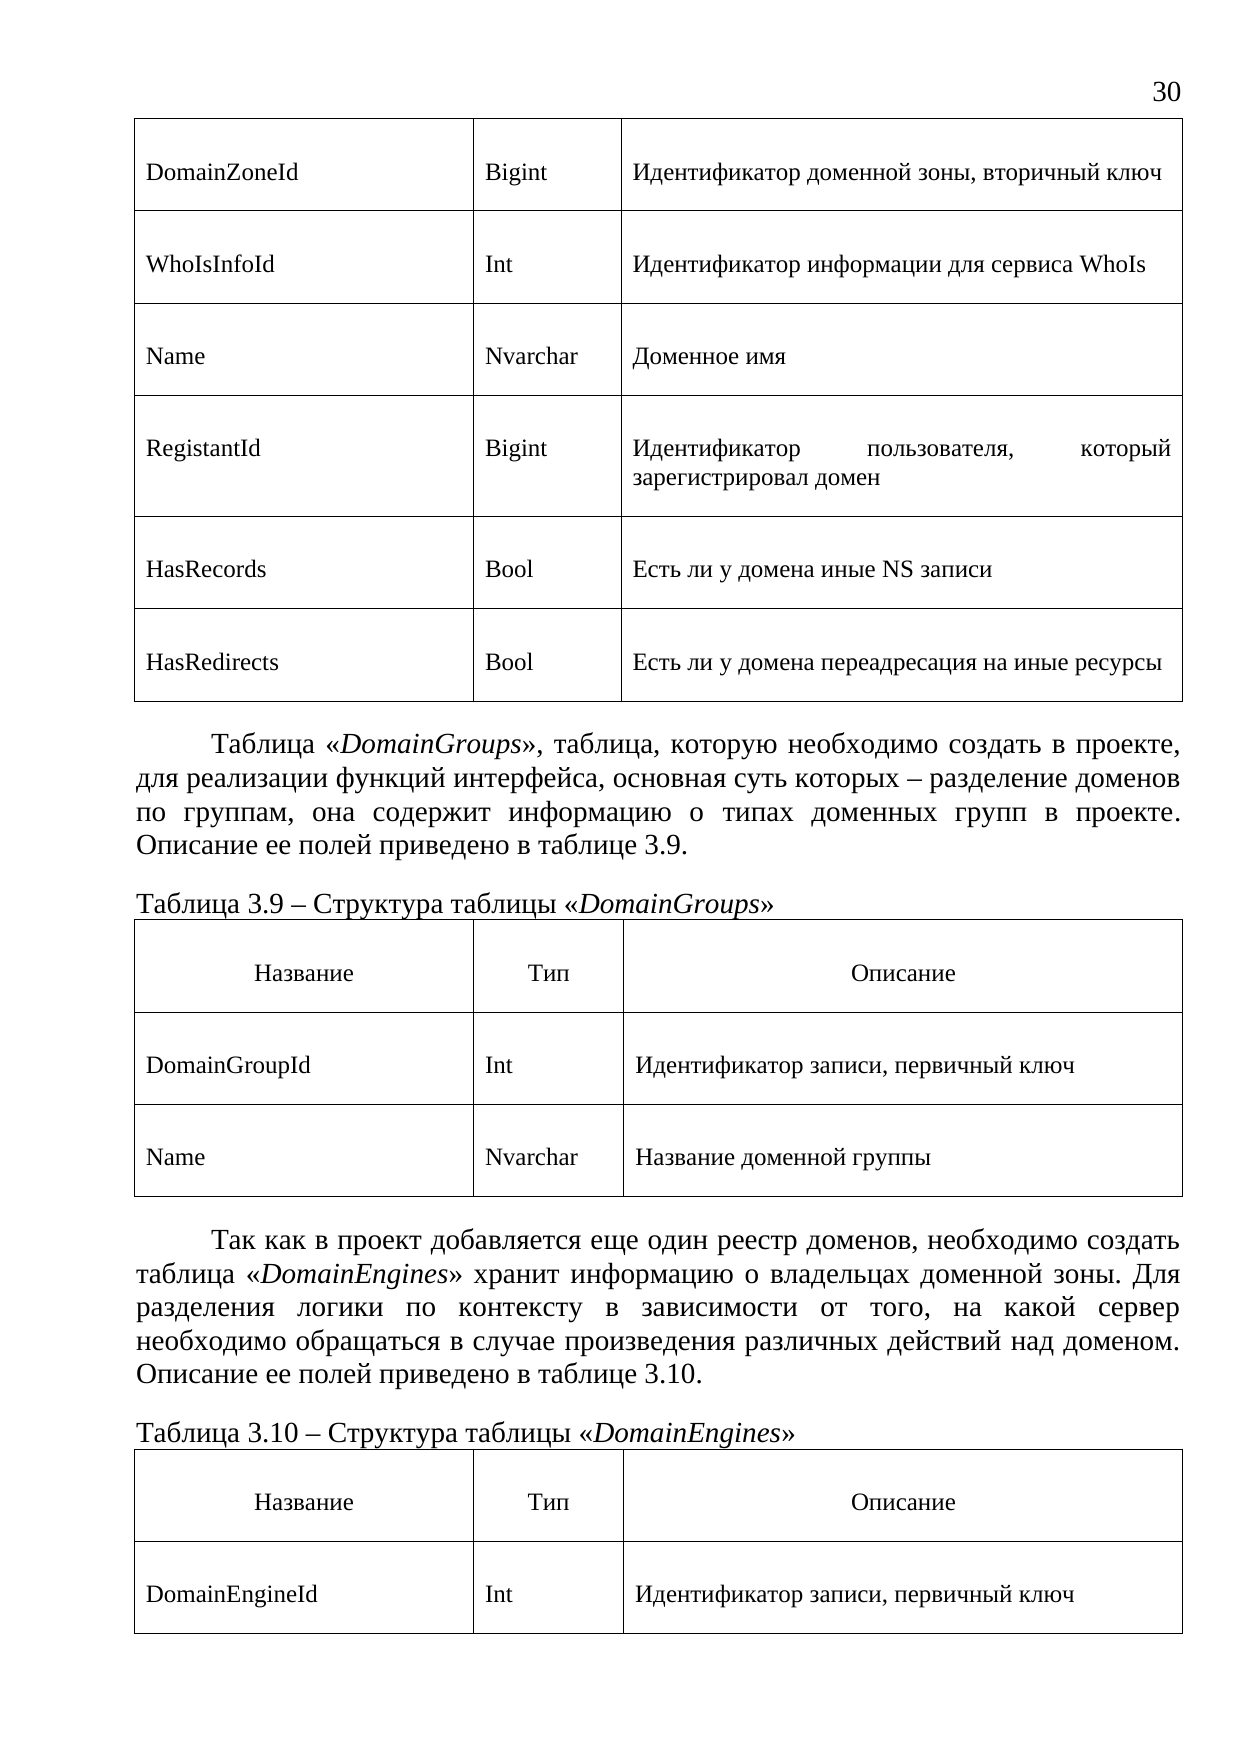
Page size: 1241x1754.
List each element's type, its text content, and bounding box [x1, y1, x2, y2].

table_header Описание [624, 920, 1182, 1012]
table_cell DomainGroupId [135, 1013, 473, 1104]
table_cell Идентификатор пользователя, который зарегистрировал домен [622, 396, 1182, 516]
table_cell Int [474, 1013, 623, 1104]
table_cell RegistantId [135, 396, 473, 516]
table_cell Bigint [474, 119, 621, 210]
table_header Название [135, 920, 473, 1012]
table_cell Bigint [474, 396, 621, 516]
table_cell Bool [474, 517, 621, 608]
table_header Описание [624, 1450, 1182, 1541]
table_cell HasRecords [135, 517, 473, 608]
table_cell Есть ли у домена иные NS записи [622, 517, 1182, 608]
text Таблица 3.9 – Структура таблицы «DomainGroups» [136, 886, 1181, 919]
table_cell Есть ли у домена переадресация на иные ресурсы [622, 609, 1182, 701]
table_cell DomainEngineId [135, 1542, 473, 1633]
table_cell Nvarchar [474, 304, 621, 395]
table_header Тип [474, 1450, 623, 1541]
table_header Название [135, 1450, 473, 1541]
table_cell Идентификатор записи, первичный ключ [624, 1013, 1182, 1104]
table_cell Name [135, 1105, 473, 1196]
table_cell DomainZoneId [135, 119, 473, 210]
table_cell Идентификатор информации для сервиса WhoIs [622, 211, 1182, 303]
table_cell Идентификатор записи, первичный ключ [624, 1542, 1182, 1633]
table_cell Идентификатор доменной зоны, вторичный ключ [622, 119, 1182, 210]
table_cell Bool [474, 609, 621, 701]
table_cell Название доменной группы [624, 1105, 1182, 1196]
table_cell Доменное имя [622, 304, 1182, 395]
table_cell HasRedirects [135, 609, 473, 701]
text Таблица 3.10 – Структура таблицы «DomainEngines» [136, 1415, 1181, 1448]
table_cell Int [474, 1542, 623, 1633]
text Так как в проект добавляется еще один реестр доменов, необходимо создать таблица «DomainEngines» хранит информацию о владельцах доменной зоны. Для разделения логики по контексту в зависимости от того, на какой сервер необходимо обращаться в случае произведения различных действий над доменом. Описание ее полей приведено в таблице 3.10. [136, 1222, 1181, 1390]
table_cell Name [135, 304, 473, 395]
table_cell Int [474, 211, 621, 303]
text Таблица «DomainGroups», таблица, которую необходимо создать в проекте, для реализации функций интерфейса, основная суть которых – разделение доменов по группам, она содержит информацию о типах доменных групп в проекте. Описание ее полей приведено в таблице 3.9. [136, 727, 1181, 861]
table_cell Nvarchar [474, 1105, 623, 1196]
table_cell WhoIsInfoId [135, 211, 473, 303]
table_header Тип [474, 920, 623, 1012]
